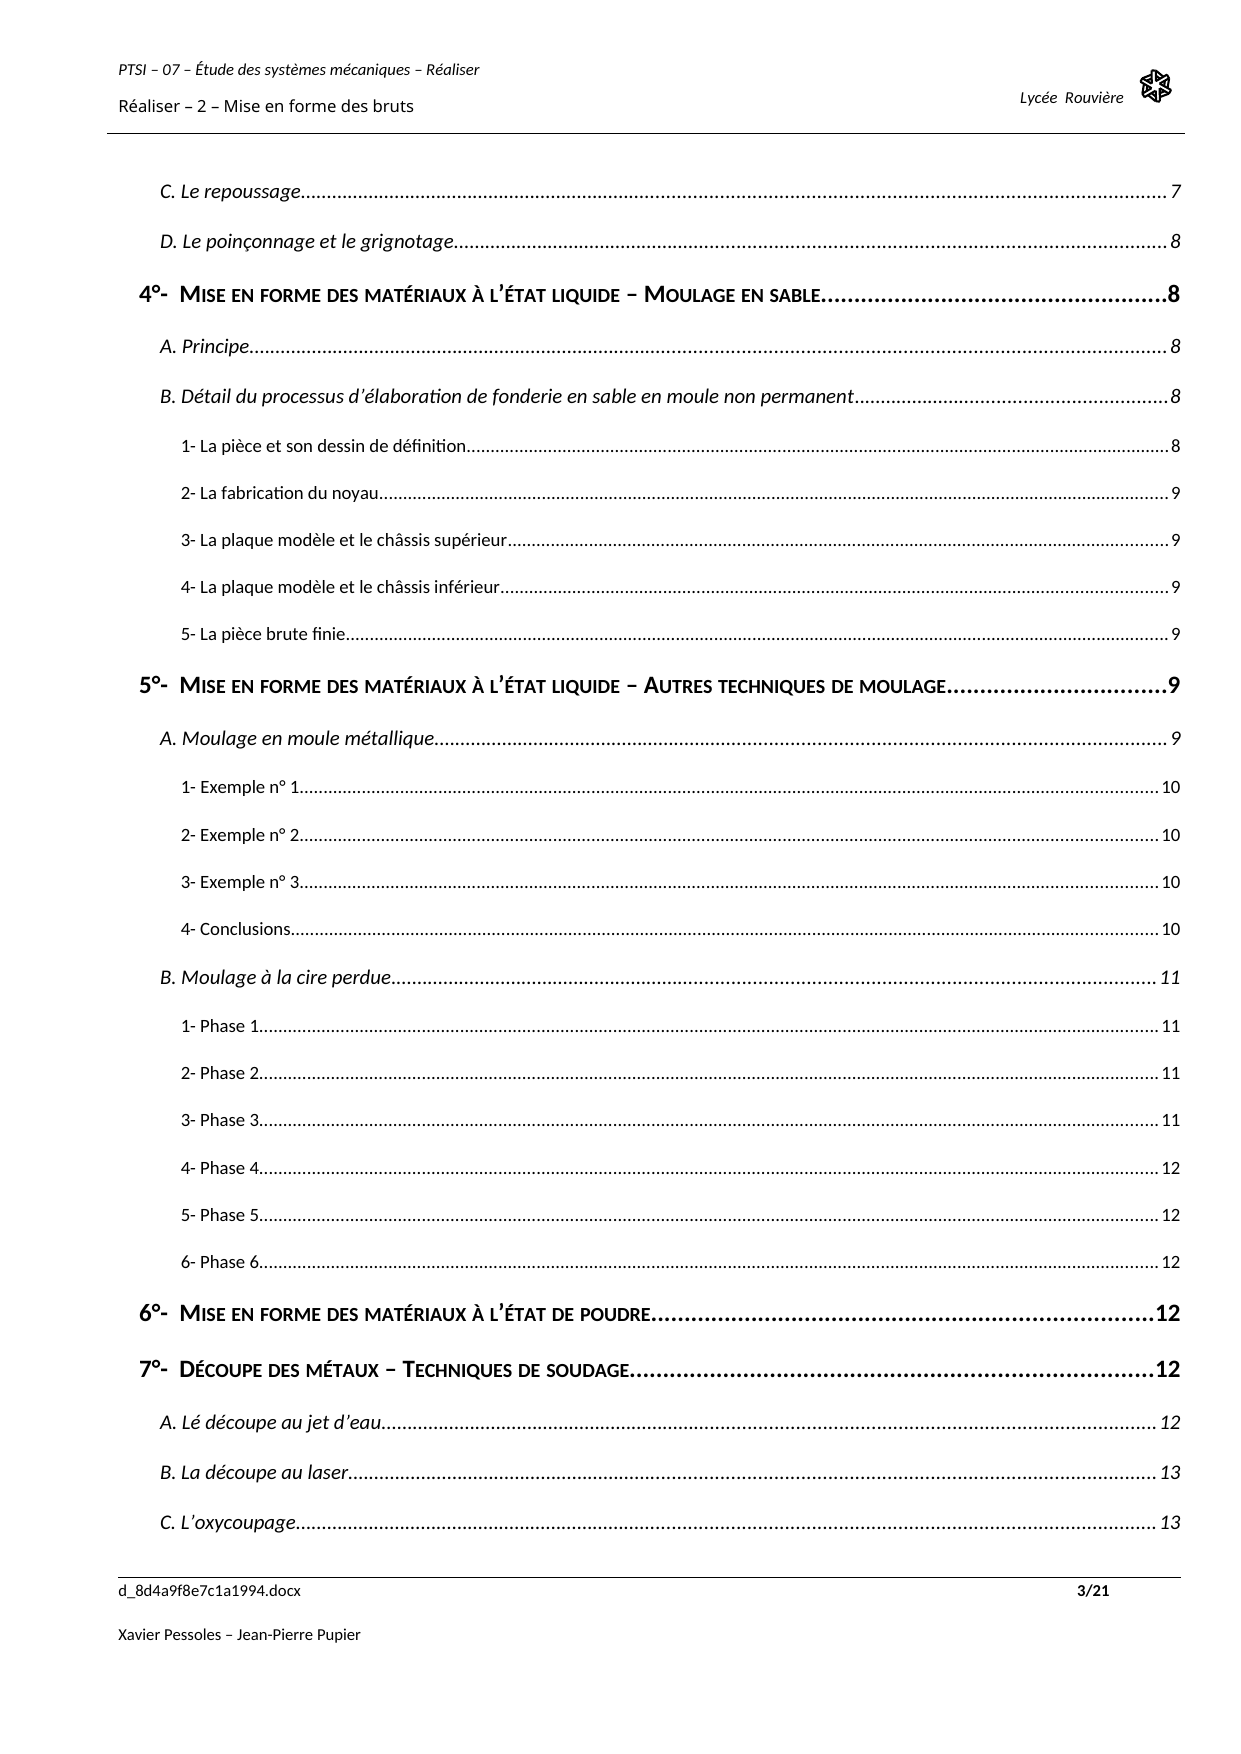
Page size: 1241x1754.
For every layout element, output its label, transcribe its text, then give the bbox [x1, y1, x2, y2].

text 4°- Mise en forme des matériaux à l’état liquide – Moulage en sable 8 [139, 278, 1181, 308]
text 5°- Mise en forme des matériaux à l’état liquide – Autres techniques de moulage 9 [139, 670, 1181, 700]
text B. Détail du processus d’élaboration de fonderie en sable en moule non permanent 8 [160, 384, 1181, 409]
text 4- La plaque modèle et le châssis inférieur 9 [181, 575, 1181, 598]
text 7°- Découpe des métaux – Techniques de soudage 12 [139, 1353, 1181, 1384]
text 2- La fabrication du noyau 9 [181, 481, 1181, 504]
text C. Le repoussage 7 [160, 178, 1181, 203]
text 6- Phase 6 12 [181, 1250, 1181, 1273]
text 1- Phase 1 11 [181, 1014, 1181, 1037]
text 4- Phase 4 12 [181, 1156, 1181, 1179]
text A. Principe 8 [160, 334, 1181, 359]
text B. La découpe au laser 13 [160, 1459, 1181, 1484]
text 2- Phase 2 11 [181, 1061, 1181, 1084]
text 1- La pièce et son dessin de définition 8 [181, 434, 1181, 457]
text A. Moulage en moule métallique 9 [160, 726, 1181, 751]
text A. Lé découpe au jet d’eau 12 [160, 1409, 1181, 1434]
text 5- Phase 5 12 [181, 1203, 1181, 1226]
text 1- Exemple n° 1 10 [181, 776, 1181, 798]
text 3- La plaque modèle et le châssis supérieur 9 [181, 528, 1181, 551]
text 5- La pièce brute finie 9 [181, 622, 1181, 645]
text 6°- Mise en forme des matériaux à l’état de poudre 12 [139, 1297, 1181, 1328]
text 2- Exemple n° 2 10 [181, 823, 1181, 846]
text D. Le poinçonnage et le grignotage 8 [160, 228, 1181, 253]
text 3- Phase 3 11 [181, 1109, 1181, 1132]
text B. Moulage à la cire perdue 11 [160, 964, 1181, 990]
text C. L’oxycoupage 13 [160, 1509, 1181, 1534]
text 3- Exemple n° 3 10 [181, 870, 1181, 893]
text 4- Conclusions 10 [181, 917, 1181, 940]
